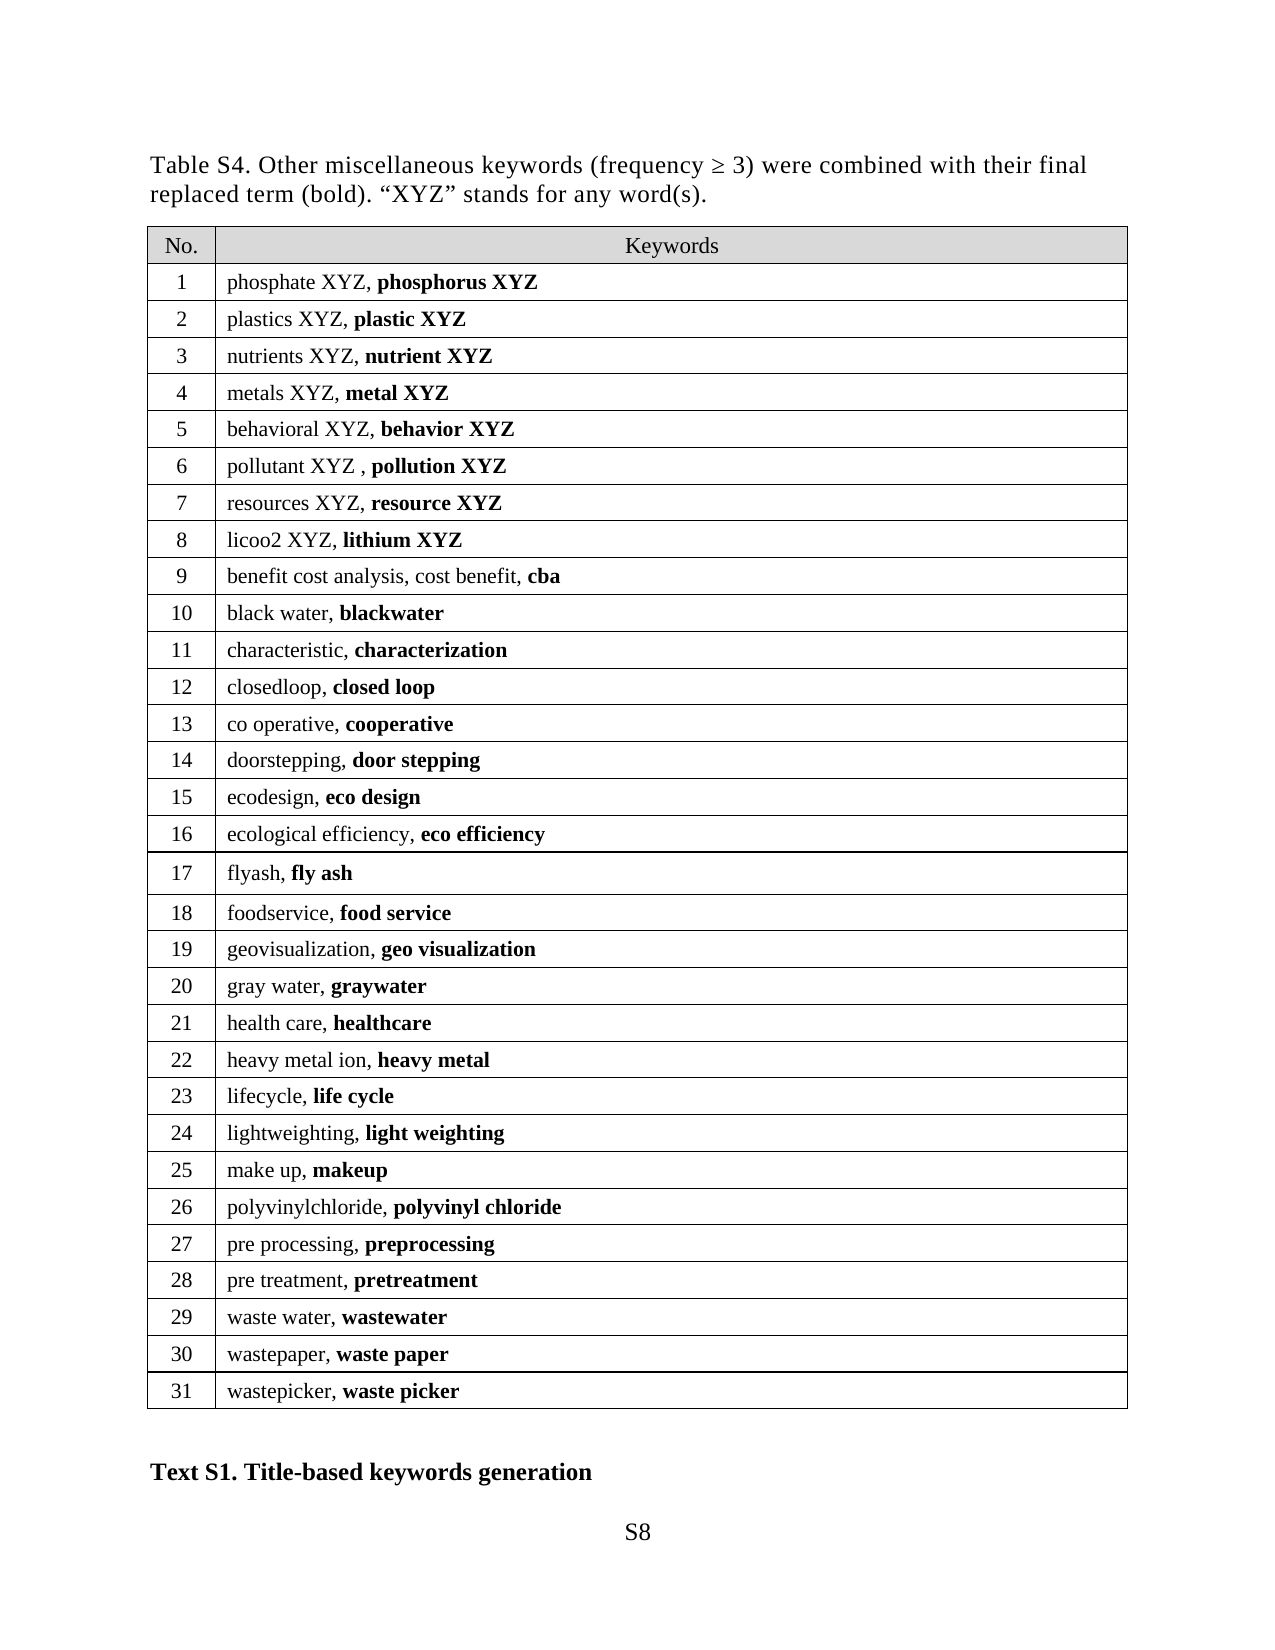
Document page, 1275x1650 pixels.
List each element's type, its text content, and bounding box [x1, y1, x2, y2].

table_cell 8 [148, 521, 215, 557]
table_cell waste water, wastewater [216, 1299, 1127, 1335]
table_cell 2 [148, 301, 215, 337]
table_cell health care, healthcare [216, 1005, 1127, 1041]
table_cell pollutant XYZ , pollution XYZ [216, 448, 1127, 484]
table_cell resources XYZ, resource XYZ [216, 485, 1127, 520]
table_cell benefit cost analysis, cost benefit, cba [216, 558, 1127, 594]
table_cell 12 [148, 669, 215, 704]
table_cell lightweighting, light weighting [216, 1115, 1127, 1151]
table_cell 30 [148, 1336, 215, 1371]
table_cell 24 [148, 1115, 215, 1151]
table_cell flyash, fly ash [216, 853, 1127, 893]
table_cell pre processing, preprocessing [216, 1225, 1127, 1261]
table_cell 21 [148, 1005, 215, 1041]
table_cell licoo2 XYZ, lithium XYZ [216, 521, 1127, 557]
table_cell wastepaper, waste paper [216, 1336, 1127, 1371]
table_cell characteristic, characterization [216, 632, 1127, 667]
table_cell foodservice, food service [216, 895, 1127, 930]
table_cell 25 [148, 1152, 215, 1188]
table_cell pre treatment, pretreatment [216, 1262, 1127, 1298]
table_cell 10 [148, 595, 215, 631]
table_cell 3 [148, 338, 215, 373]
table_cell 6 [148, 448, 215, 484]
table_cell 27 [148, 1225, 215, 1261]
table_cell phosphate XYZ, phosphorus XYZ [216, 264, 1127, 300]
table_cell ecological efficiency, eco efficiency [216, 816, 1127, 851]
table_cell 29 [148, 1299, 215, 1335]
table_cell polyvinylchloride, polyvinyl chloride [216, 1189, 1127, 1224]
table_cell 7 [148, 485, 215, 520]
table_cell 4 [148, 374, 215, 410]
table_cell 28 [148, 1262, 215, 1298]
table_cell 15 [148, 779, 215, 814]
table_cell 26 [148, 1189, 215, 1224]
table_cell ecodesign, eco design [216, 779, 1127, 814]
table_cell 18 [148, 895, 215, 930]
table_cell 9 [148, 558, 215, 594]
table_cell 22 [148, 1042, 215, 1077]
table_header Keywords [216, 227, 1127, 263]
table_cell 14 [148, 742, 215, 778]
table_cell lifecycle, life cycle [216, 1078, 1127, 1114]
table_cell black water, blackwater [216, 595, 1127, 631]
table_cell 17 [148, 853, 215, 893]
table_cell 11 [148, 632, 215, 667]
table_cell 20 [148, 968, 215, 1004]
table_cell geovisualization, geo visualization [216, 931, 1127, 967]
text Table S4. Other miscellaneous keywords (frequency ≥ 3) were combined with their final replaced term (bold). “XYZ” stands for any word(s). [150, 150, 1125, 207]
text Text S1. Title-based keywords generation [150, 1457, 1125, 1486]
table_header No. [148, 227, 215, 263]
table_cell nutrients XYZ, nutrient XYZ [216, 338, 1127, 373]
table_cell co operative, cooperative [216, 705, 1127, 741]
table_cell 13 [148, 705, 215, 741]
table_cell closedloop, closed loop [216, 669, 1127, 704]
table_cell 19 [148, 931, 215, 967]
table_cell behavioral XYZ, behavior XYZ [216, 411, 1127, 447]
table_cell wastepicker, waste picker [216, 1373, 1127, 1408]
table_cell gray water, graywater [216, 968, 1127, 1004]
table_cell doorstepping, door stepping [216, 742, 1127, 778]
table_cell heavy metal ion, heavy metal [216, 1042, 1127, 1077]
table_cell 31 [148, 1373, 215, 1408]
table_cell 5 [148, 411, 215, 447]
table_cell metals XYZ, metal XYZ [216, 374, 1127, 410]
table_cell plastics XYZ, plastic XYZ [216, 301, 1127, 337]
table_cell 23 [148, 1078, 215, 1114]
table_cell 1 [148, 264, 215, 300]
table_cell make up, makeup [216, 1152, 1127, 1188]
table_cell 16 [148, 816, 215, 851]
